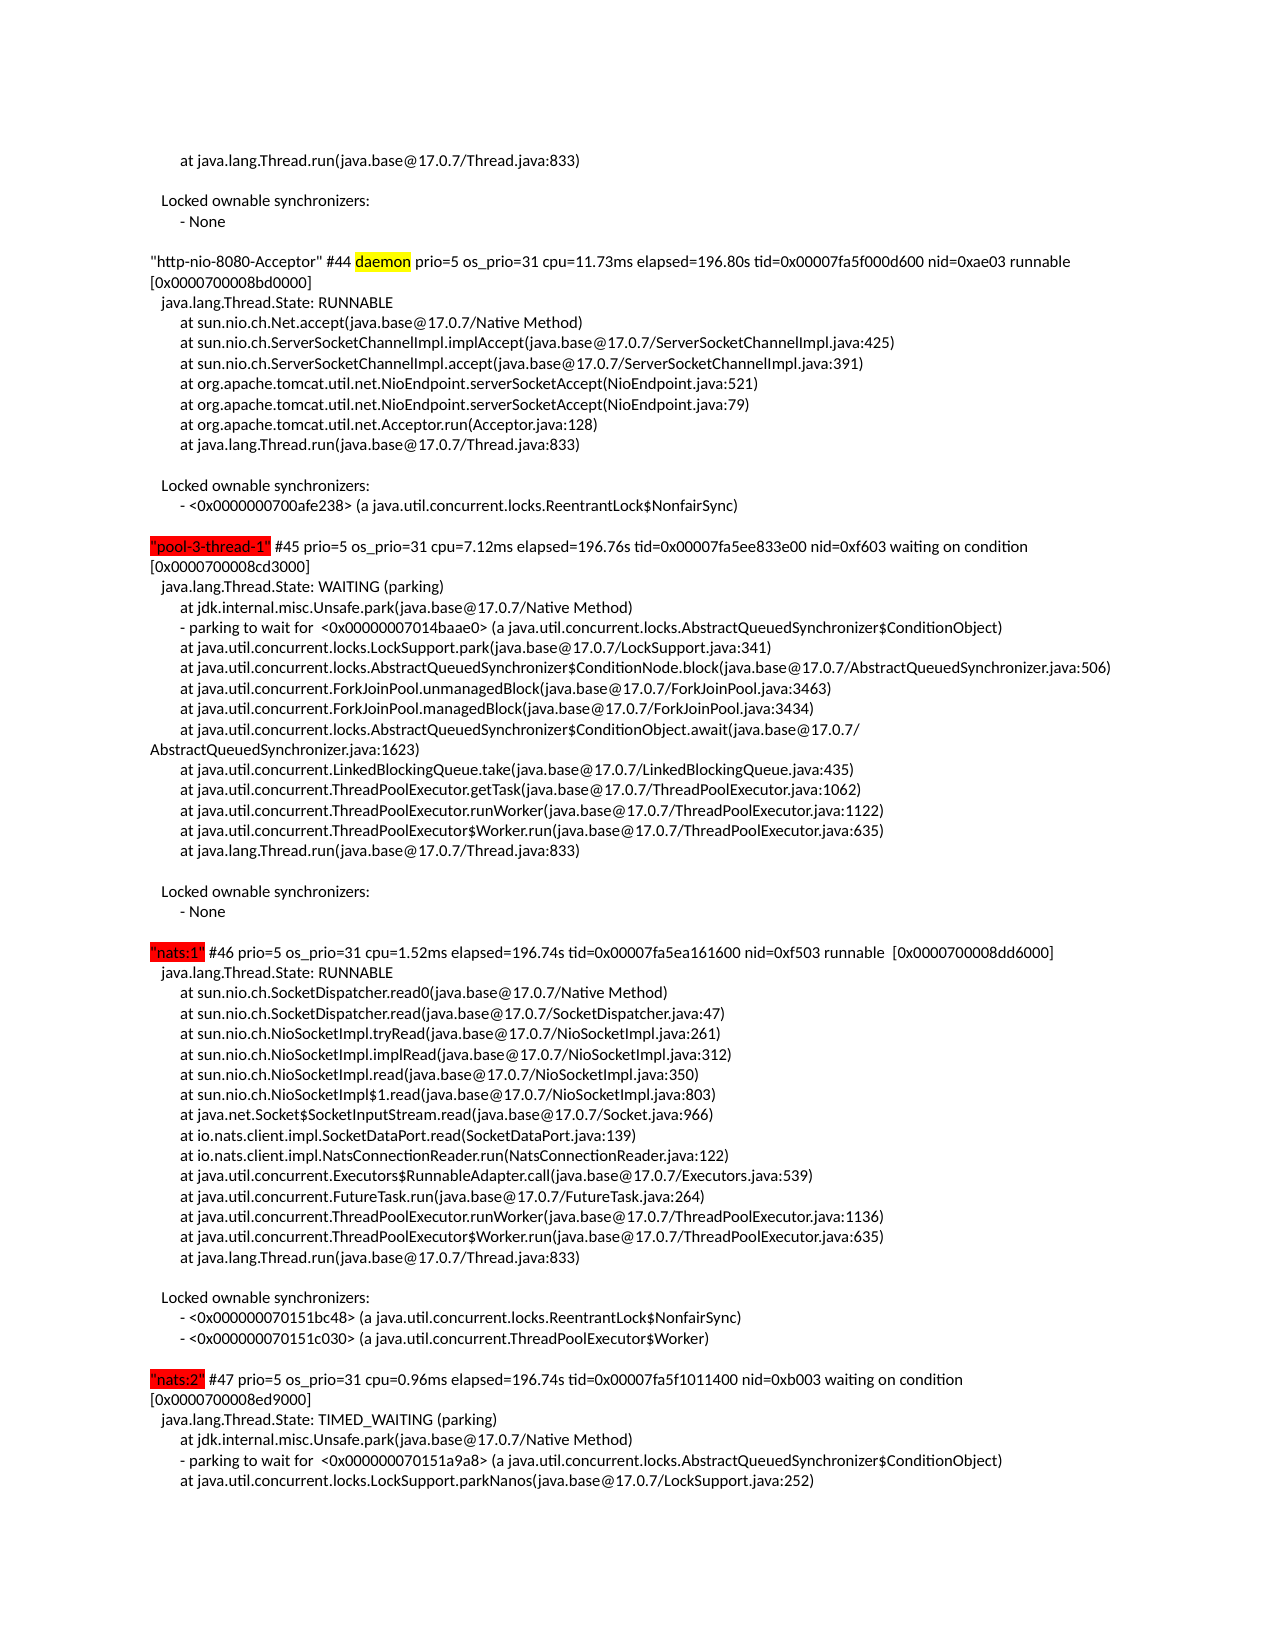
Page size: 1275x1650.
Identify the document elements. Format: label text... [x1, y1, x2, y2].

text java.lang.Thread.State: WAITING (parking) [150, 577, 1125, 597]
text - None [150, 902, 1125, 922]
text at jdk.internal.misc.Unsafe.park(java.base@17.0.7/Native Method) [150, 1430, 1125, 1450]
text at sun.nio.ch.Net.accept(java.base@17.0.7/Native Method) [150, 312, 1125, 333]
text at java.util.concurrent.FutureTask.run(java.base@17.0.7/FutureTask.java:264) [150, 1186, 1125, 1206]
text at java.util.concurrent.LinkedBlockingQueue.take(java.base@17.0.7/LinkedBlockingQueue.java:435) [150, 759, 1125, 780]
text Locked ownable synchronizers: [150, 191, 1125, 211]
text "nats:2" #47 prio=5 os_prio=31 cpu=0.96ms elapsed=196.74s tid=0x00007fa5f1011400 nid=0xb003 waiting on condition [0x0000700008ed9000] [150, 1369, 1125, 1409]
text - parking to wait for <0x00000007014baae0> (a java.util.concurrent.locks.AbstractQueuedSynchronizer$ConditionObject) [150, 617, 1125, 637]
text at io.nats.client.impl.SocketDataPort.read(SocketDataPort.java:139) [150, 1125, 1125, 1145]
text at java.util.concurrent.Executors$RunnableAdapter.call(java.base@17.0.7/Executors.java:539) [150, 1166, 1125, 1186]
text at java.util.concurrent.locks.AbstractQueuedSynchronizer$ConditionNode.block(java.base@17.0.7/AbstractQueuedSynchronizer.java:506) [150, 658, 1125, 678]
text at java.util.concurrent.ThreadPoolExecutor.getTask(java.base@17.0.7/ThreadPoolExecutor.java:1062) [150, 780, 1125, 800]
text at org.apache.tomcat.util.net.Acceptor.run(Acceptor.java:128) [150, 414, 1125, 434]
text at java.util.concurrent.ThreadPoolExecutor$Worker.run(java.base@17.0.7/ThreadPoolExecutor.java:635) [150, 1227, 1125, 1247]
text java.lang.Thread.State: RUNNABLE [150, 962, 1125, 983]
text at java.util.concurrent.ThreadPoolExecutor$Worker.run(java.base@17.0.7/ThreadPoolExecutor.java:635) [150, 820, 1125, 841]
text java.lang.Thread.State: RUNNABLE [150, 292, 1125, 312]
text at sun.nio.ch.SocketDispatcher.read(java.base@17.0.7/SocketDispatcher.java:47) [150, 1003, 1125, 1023]
text at java.util.concurrent.ForkJoinPool.unmanagedBlock(java.base@17.0.7/ForkJoinPool.java:3463) [150, 678, 1125, 698]
text at jdk.internal.misc.Unsafe.park(java.base@17.0.7/Native Method) [150, 597, 1125, 617]
text at sun.nio.ch.NioSocketImpl.read(java.base@17.0.7/NioSocketImpl.java:350) [150, 1064, 1125, 1084]
text - None [150, 211, 1125, 231]
text at io.nats.client.impl.NatsConnectionReader.run(NatsConnectionReader.java:122) [150, 1145, 1125, 1166]
text Locked ownable synchronizers: [150, 881, 1125, 902]
text Locked ownable synchronizers: [150, 1287, 1125, 1308]
text - <0x0000000700afe238> (a java.util.concurrent.locks.ReentrantLock$NonfairSync) [150, 495, 1125, 516]
text - <0x000000070151bc48> (a java.util.concurrent.locks.ReentrantLock$NonfairSync) [150, 1308, 1125, 1328]
text "http-nio-8080-Acceptor" #44 daemon prio=5 os_prio=31 cpu=11.73ms elapsed=196.80s tid=0x00007fa5f000d600 nid=0xae03 runnable [0x0000700008bd0000] [150, 252, 1125, 292]
text at java.lang.Thread.run(java.base@17.0.7/Thread.java:833) [150, 841, 1125, 861]
text at java.lang.Thread.run(java.base@17.0.7/Thread.java:833) [150, 434, 1125, 455]
text at java.lang.Thread.run(java.base@17.0.7/Thread.java:833) [150, 150, 1125, 170]
text at sun.nio.ch.NioSocketImpl$1.read(java.base@17.0.7/NioSocketImpl.java:803) [150, 1084, 1125, 1105]
text at org.apache.tomcat.util.net.NioEndpoint.serverSocketAccept(NioEndpoint.java:521) [150, 373, 1125, 394]
text Locked ownable synchronizers: [150, 475, 1125, 495]
text at sun.nio.ch.ServerSocketChannelImpl.accept(java.base@17.0.7/ServerSocketChannelImpl.java:391) [150, 353, 1125, 373]
text at java.util.concurrent.ForkJoinPool.managedBlock(java.base@17.0.7/ForkJoinPool.java:3434) [150, 698, 1125, 719]
text "pool-3-thread-1" #45 prio=5 os_prio=31 cpu=7.12ms elapsed=196.76s tid=0x00007fa5ee833e00 nid=0xf603 waiting on condition [0x0000700008cd3000] [150, 536, 1125, 577]
text at sun.nio.ch.ServerSocketChannelImpl.implAccept(java.base@17.0.7/ServerSocketChannelImpl.java:425) [150, 333, 1125, 353]
text at java.util.concurrent.locks.AbstractQueuedSynchronizer$ConditionObject.await(java.base@17.0.7/AbstractQueuedSynchronizer.java:1623) [150, 719, 1125, 759]
text at sun.nio.ch.NioSocketImpl.tryRead(java.base@17.0.7/NioSocketImpl.java:261) [150, 1023, 1125, 1044]
text at java.lang.Thread.run(java.base@17.0.7/Thread.java:833) [150, 1247, 1125, 1267]
text - <0x000000070151c030> (a java.util.concurrent.ThreadPoolExecutor$Worker) [150, 1328, 1125, 1348]
text at java.util.concurrent.ThreadPoolExecutor.runWorker(java.base@17.0.7/ThreadPoolExecutor.java:1136) [150, 1206, 1125, 1227]
text at sun.nio.ch.NioSocketImpl.implRead(java.base@17.0.7/NioSocketImpl.java:312) [150, 1044, 1125, 1064]
text at java.net.Socket$SocketInputStream.read(java.base@17.0.7/Socket.java:966) [150, 1105, 1125, 1125]
text at sun.nio.ch.SocketDispatcher.read0(java.base@17.0.7/Native Method) [150, 983, 1125, 1003]
text at java.util.concurrent.locks.LockSupport.park(java.base@17.0.7/LockSupport.java:341) [150, 637, 1125, 658]
text at org.apache.tomcat.util.net.NioEndpoint.serverSocketAccept(NioEndpoint.java:79) [150, 394, 1125, 414]
text - parking to wait for <0x000000070151a9a8> (a java.util.concurrent.locks.AbstractQueuedSynchronizer$ConditionObject) [150, 1450, 1125, 1470]
text java.lang.Thread.State: TIMED_WAITING (parking) [150, 1409, 1125, 1430]
text at java.util.concurrent.locks.LockSupport.parkNanos(java.base@17.0.7/LockSupport.java:252) [150, 1470, 1125, 1491]
text "nats:1" #46 prio=5 os_prio=31 cpu=1.52ms elapsed=196.74s tid=0x00007fa5ea161600 nid=0xf503 runnable [0x0000700008dd6000] [205, 942, 1125, 962]
text at java.util.concurrent.ThreadPoolExecutor.runWorker(java.base@17.0.7/ThreadPoolExecutor.java:1122) [150, 800, 1125, 820]
